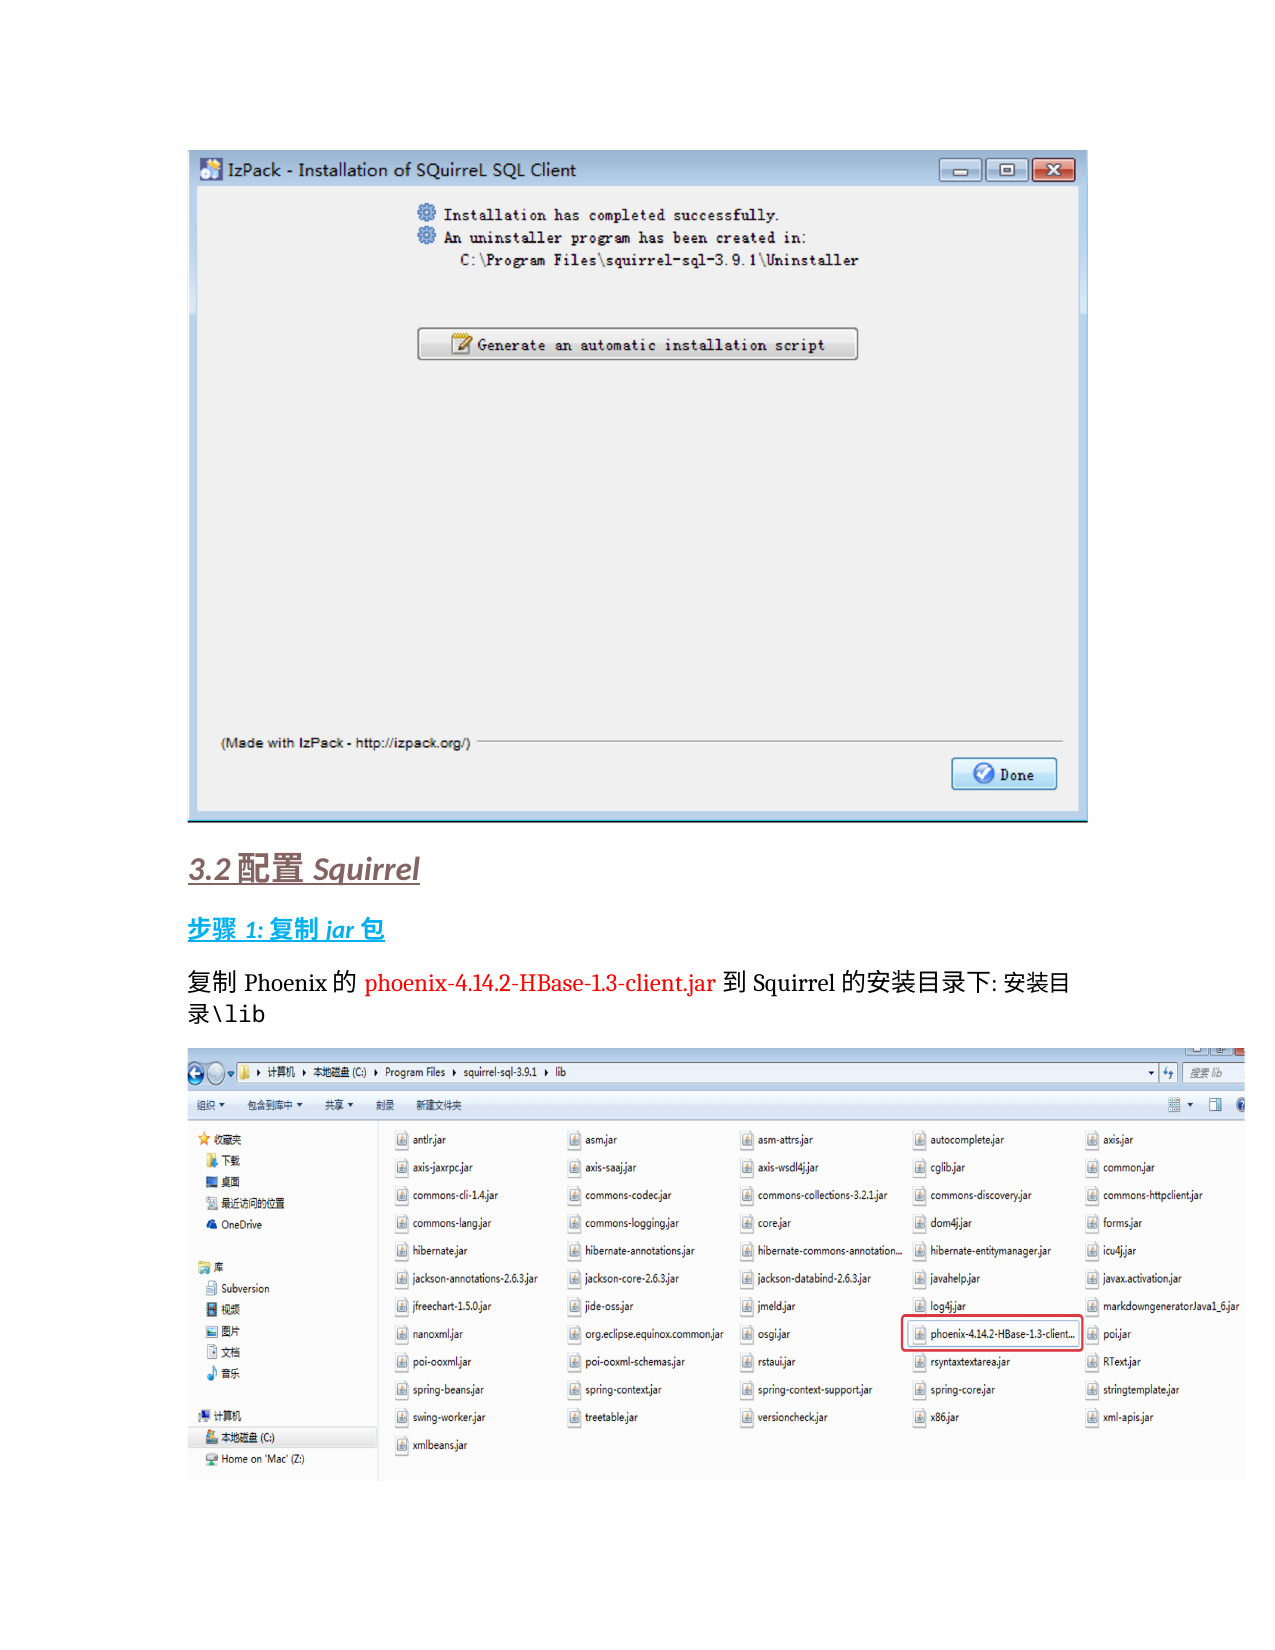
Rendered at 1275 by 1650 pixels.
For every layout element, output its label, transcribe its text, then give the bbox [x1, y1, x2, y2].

subtitle 步骤 1: 复制 jar 包 [187, 911, 1087, 945]
picture [187, 1048, 1245, 1481]
text 复制 Phoenix 的 phoenix-4.14.2-HBase-1.3-client.jar 到 Squirrel 的安装目录下: 安装目录\lib [187, 964, 1087, 1029]
picture [187, 150, 1088, 825]
subtitle 3.2 配置 Squirrel [187, 845, 1087, 891]
